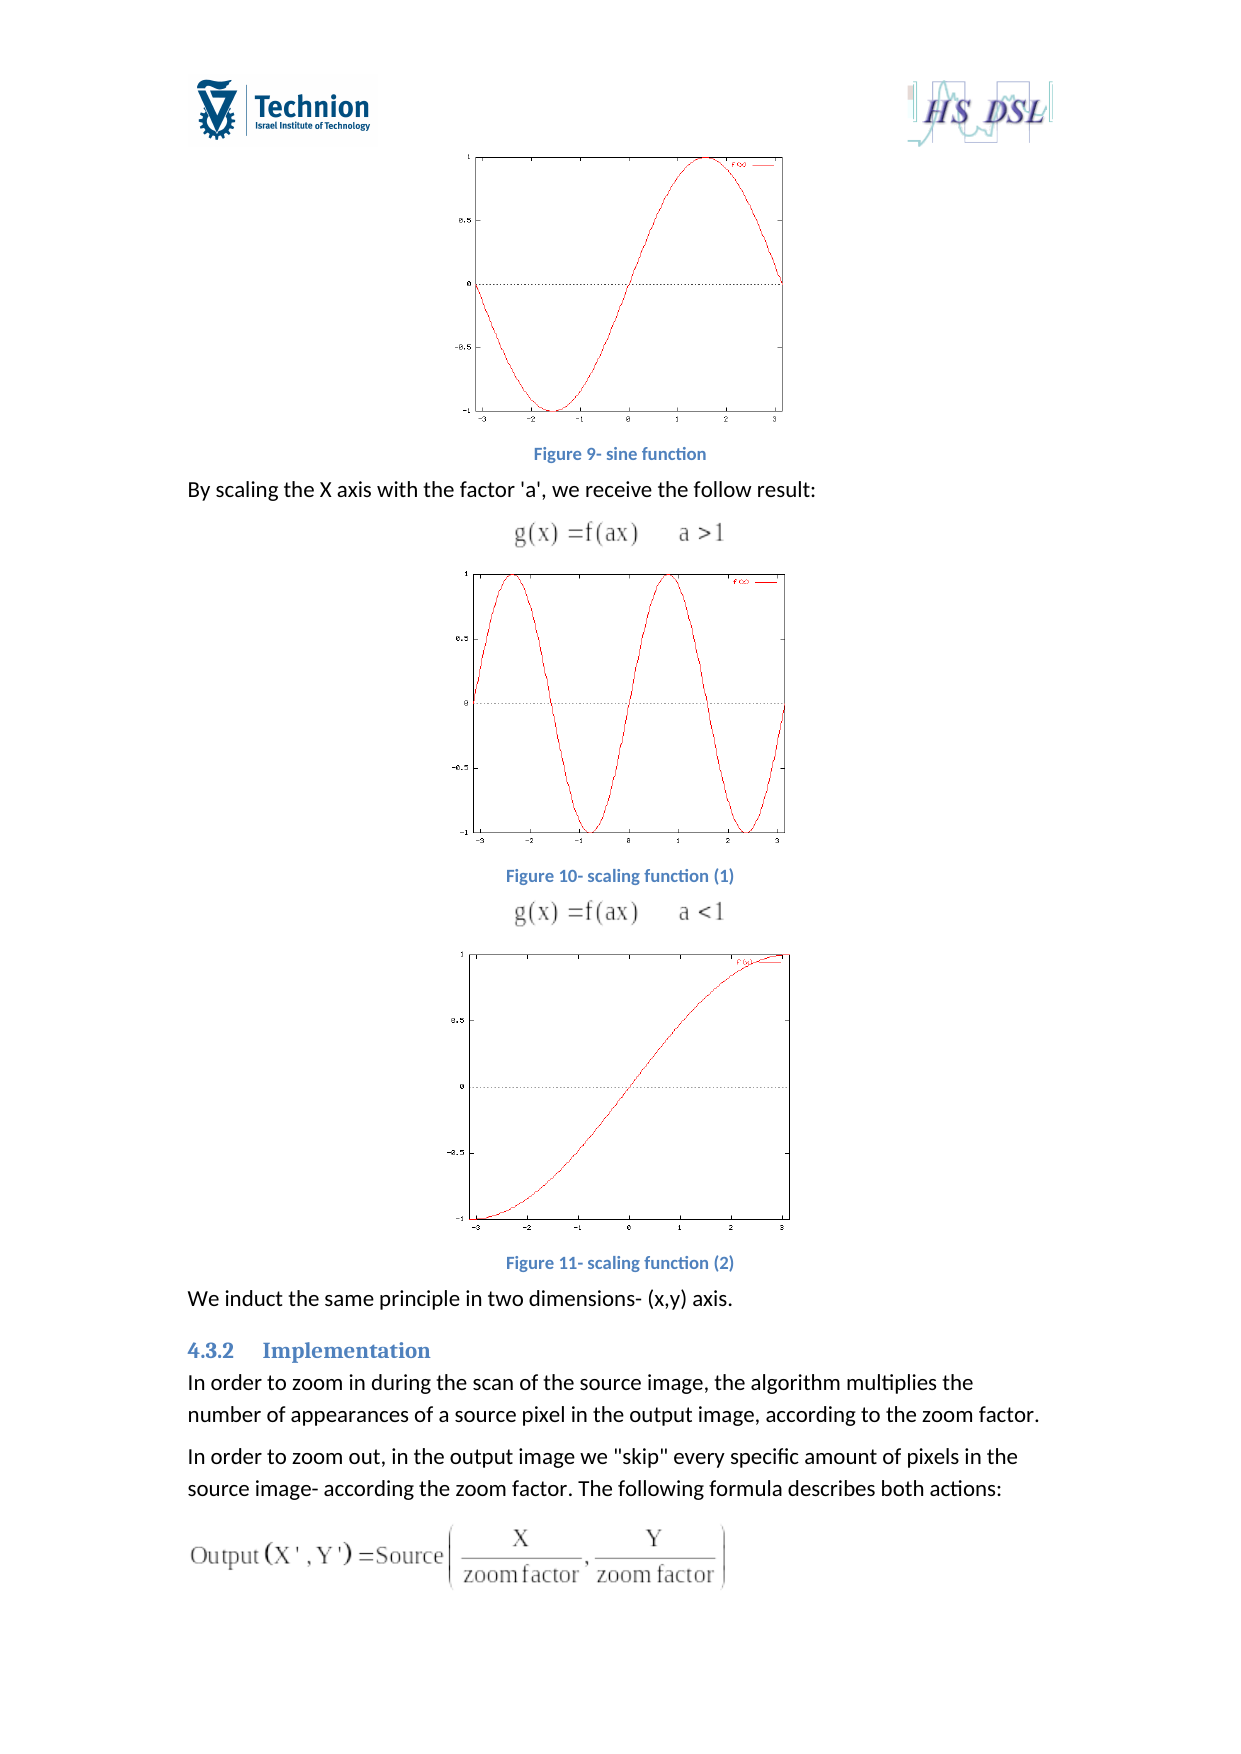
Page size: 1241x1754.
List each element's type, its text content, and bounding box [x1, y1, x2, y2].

text Figure 10- scaling function (1) [187, 864, 1053, 887]
text By scaling the X axis with the factor 'a', we receive the follow result: [187, 475, 1053, 503]
subtitle Implementation [187, 1337, 1053, 1364]
picture [446, 150, 794, 428]
text In order to zoom in during the scan of the source image, the algorithm multiplies the number of appearances of a source pixel in the output image, according to the zoom factor. [187, 1368, 1053, 1428]
text We induct the same principle in two dimensions- (x,y) axis. [187, 1284, 1053, 1312]
text Figure 11- scaling function (2) [187, 1251, 1053, 1274]
picture [443, 567, 797, 850]
picture [438, 946, 802, 1237]
text Figure 9- sine function [187, 442, 1053, 465]
picture [907, 73, 1053, 147]
picture [187, 74, 378, 147]
text In order to zoom out, in the output image we "skip" every specific amount of pixels in the source image- according the zoom factor. The following formula describes both actions: [187, 1442, 1053, 1503]
